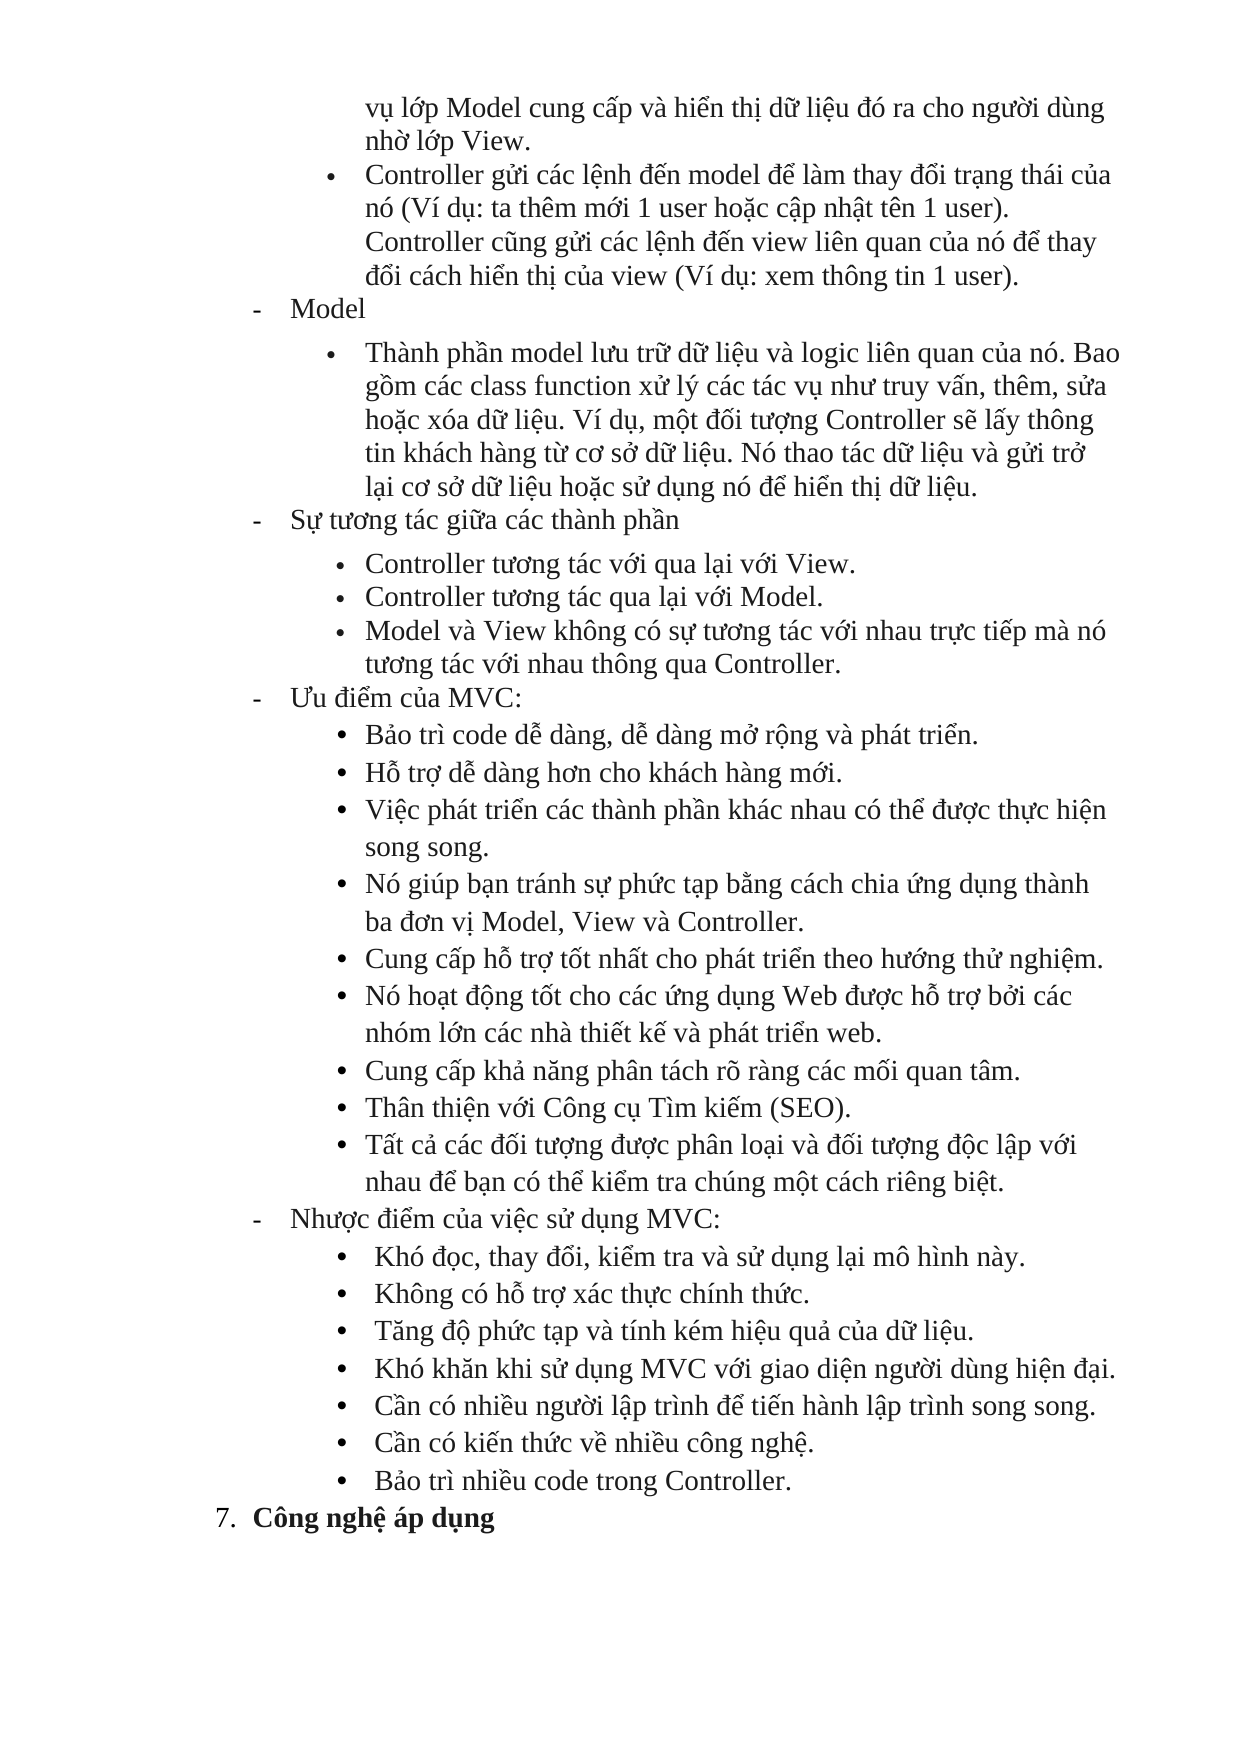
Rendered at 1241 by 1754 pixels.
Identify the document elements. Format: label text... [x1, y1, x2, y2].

list Controller gửi các lệnh đến model để làm thay đổi trạng thái của nó (Ví dụ: ta thêm mới 1 user hoặc cập nhật tên 1 user). Controller cũng gửi các lệnh đến view liên quan của nó để thay đổi cách hiển thị của view (Ví dụ: xem thông tin 1 user). [327, 157, 1121, 291]
list Controller tương tác với qua lại với View. [337, 546, 1121, 579]
list Hỗ trợ dễ dàng hơn cho khách hàng mới. [337, 754, 1121, 788]
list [327, 90, 1121, 157]
list Tất cả các đối tượng được phân loại và đối tượng độc lập với nhau để bạn có thể kiểm tra chúng một cách riêng biệt. [337, 1127, 1121, 1198]
list Controller tương tác qua lại với Model. [337, 579, 1121, 613]
list Tăng độ phức tạp và tính kém hiệu quả của dữ liệu. [337, 1313, 1121, 1347]
list Cần có nhiều người lập trình để tiến hành lập trình song song. [337, 1388, 1121, 1422]
list Nó hoạt động tốt cho các ứng dụng Web được hỗ trợ bởi các nhóm lớn các nhà thiết kế và phát triển web. [337, 978, 1121, 1049]
list Không có hỗ trợ xác thực chính thức. [337, 1276, 1121, 1310]
list Cung cấp hỗ trợ tốt nhất cho phát triển theo hướng thử nghiệm. [337, 941, 1121, 974]
list Khó khăn khi sử dụng MVC với giao diện người dùng hiện đại. [337, 1351, 1121, 1384]
list Khó đọc, thay đổi, kiểm tra và sử dụng lại mô hình này. [337, 1239, 1121, 1272]
list Sự tương tác giữa các thành phần [252, 502, 1121, 536]
list Nhược điểm của việc sử dụng MVC: [252, 1202, 1121, 1235]
list Ưu điểm của MVC: [252, 680, 1121, 714]
list Bảo trì code dễ dàng, dễ dàng mở rộng và phát triển. [337, 717, 1121, 751]
list Công nghệ áp dụng [215, 1500, 1121, 1533]
list Thân thiện với Công cụ Tìm kiếm (SEO). [337, 1090, 1121, 1123]
list Bảo trì nhiều code trong Controller. [337, 1463, 1121, 1496]
list Model và View không có sự tương tác với nhau trực tiếp mà nó tương tác với nhau thông qua Controller. [337, 613, 1121, 680]
list Việc phát triển các thành phần khác nhau có thể được thực hiện song song. [337, 792, 1121, 863]
list Model [252, 291, 1121, 325]
list Cung cấp khả năng phân tách rõ ràng các mối quan tâm. [337, 1053, 1121, 1086]
list Cần có kiến ​​thức về nhiều công nghệ. [337, 1425, 1121, 1459]
list Thành phần model lưu trữ dữ liệu và logic liên quan của nó. Bao gồm các class function xử lý các tác vụ như truy vấn, thêm, sửa hoặc xóa dữ liệu. Ví dụ, một đối tượng Controller sẽ lấy thông tin khách hàng từ cơ sở dữ liệu. Nó thao tác dữ liệu và gửi trở lại cơ sở dữ liệu hoặc sử dụng nó để hiển thị dữ liệu. [327, 335, 1121, 502]
list Nó giúp bạn tránh sự phức tạp bằng cách chia ứng dụng thành ba đơn vị Model, View và Controller. [337, 866, 1121, 937]
